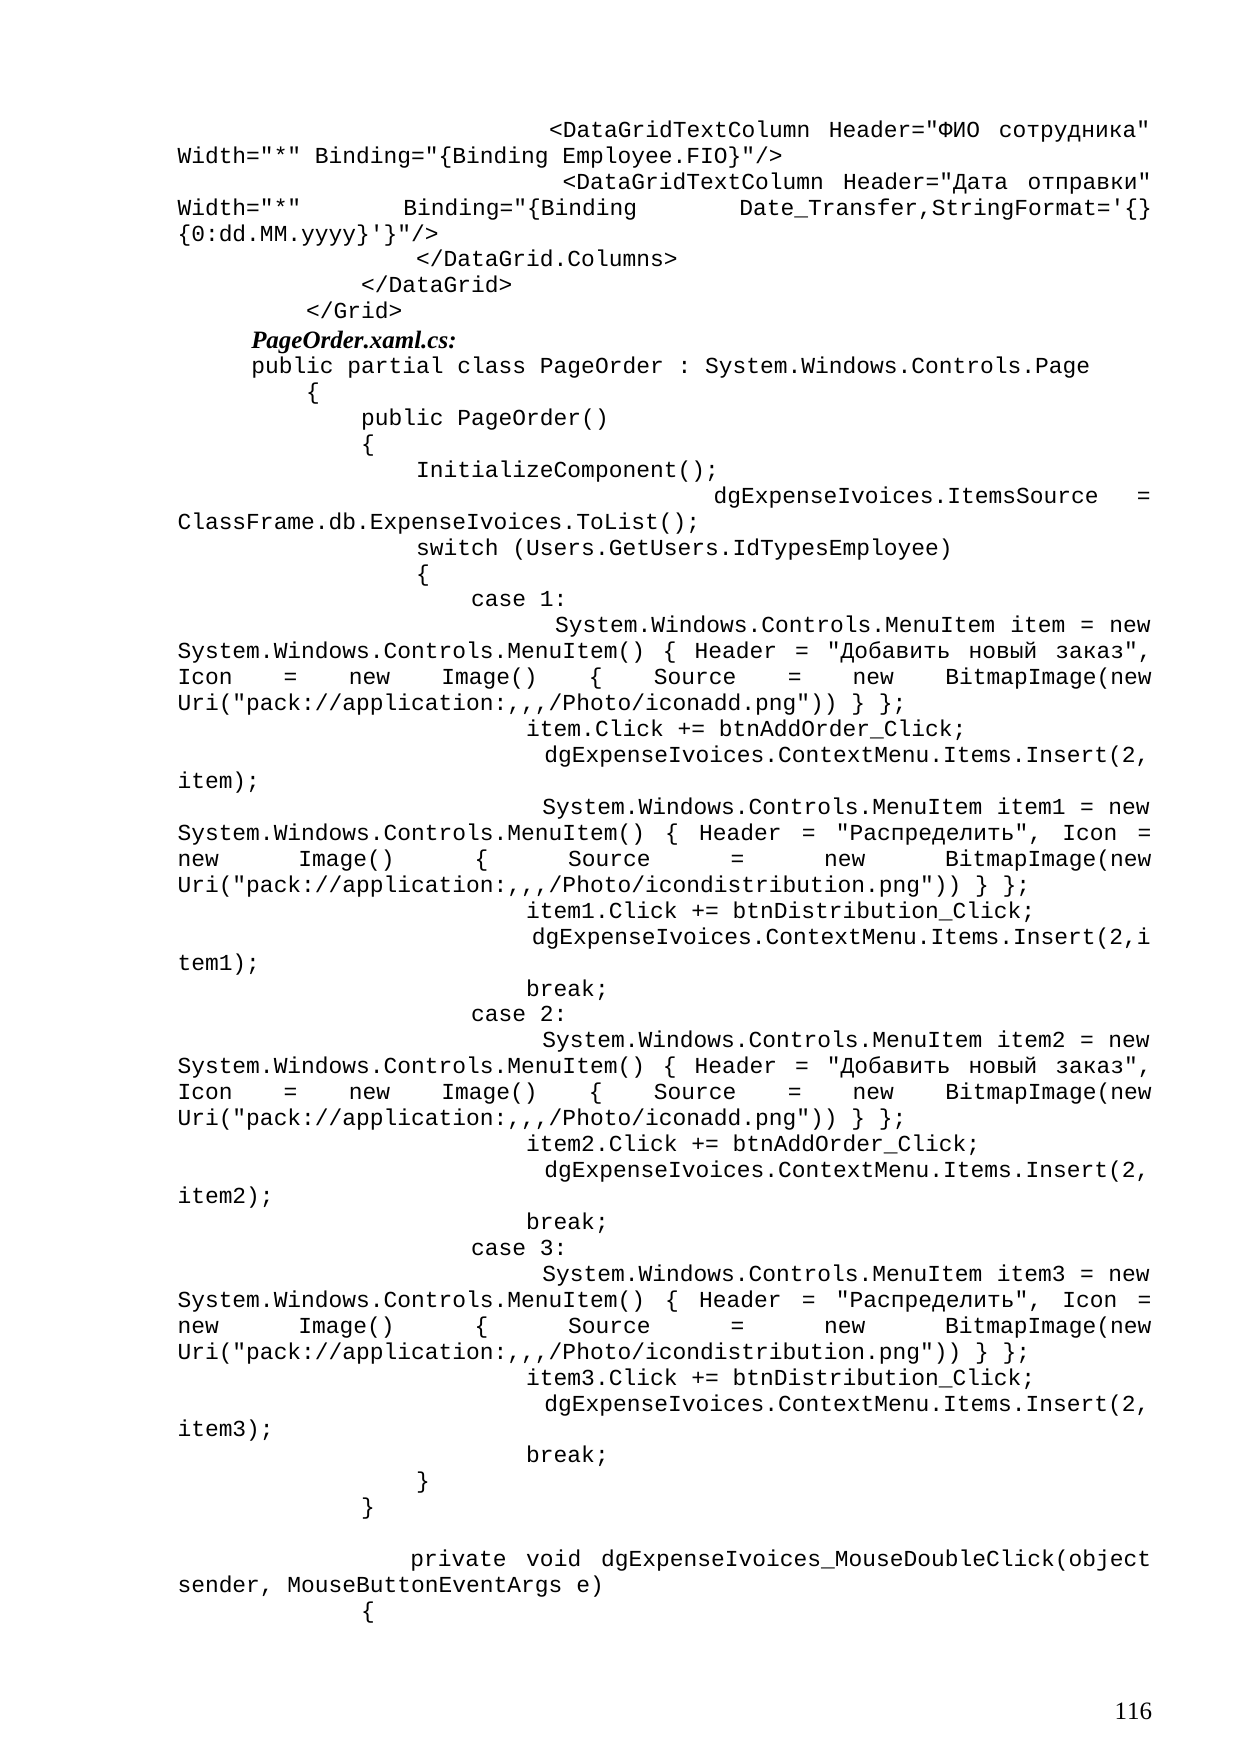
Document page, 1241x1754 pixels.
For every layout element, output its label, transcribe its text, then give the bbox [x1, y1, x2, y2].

text dgExpenseIvoices.ContextMenu.Items.Insert(2, item); [177, 743, 1152, 795]
text case 2: [177, 1003, 1152, 1029]
text case 1: [177, 588, 1152, 614]
text dgExpenseIvoices.ContextMenu.Items.Insert(2, item2); [177, 1158, 1152, 1210]
text private void dgExpenseIvoices_MouseDoubleClick(object sender, MouseButtonEventArgs e) [177, 1547, 1152, 1599]
text case 3: [177, 1236, 1152, 1262]
text dgExpenseIvoices.ContextMenu.Items.Insert(2, item3); [177, 1392, 1152, 1444]
text } [177, 1496, 1152, 1522]
text PageOrder.xaml.cs: [177, 326, 1152, 354]
text </Grid> [177, 300, 1152, 326]
text } [177, 1470, 1152, 1496]
text { [177, 562, 1152, 588]
text item.Click += btnAddOrder_Click; [177, 717, 1152, 743]
text public PageOrder() [177, 406, 1152, 432]
text public partial class PageOrder : System.Windows.Controls.Page [177, 354, 1152, 380]
text </DataGrid> [177, 274, 1152, 300]
text System.Windows.Controls.MenuItem item2 = new System.Windows.Controls.MenuItem() { Header = "Добавить новый заказ", Icon = new Image() { Source = new BitmapImage(new Uri("pack://application:,,,/Photo/iconadd.png")) } }; [177, 1029, 1152, 1132]
text dgExpenseIvoices.ContextMenu.Items.Insert(2,item1); [177, 925, 1152, 977]
text <DataGridTextColumn Header="ФИО сотрудника" Width="*" Binding="{Binding Employee.FIO}"/> [177, 118, 1152, 170]
text dgExpenseIvoices.ItemsSource = ClassFrame.db.ExpenseIvoices.ToList(); [177, 484, 1152, 536]
text break; [177, 1444, 1152, 1470]
text switch (Users.GetUsers.IdTypesEmployee) [177, 536, 1152, 562]
text System.Windows.Controls.MenuItem item1 = new System.Windows.Controls.MenuItem() { Header = "Распределить", Icon = new Image() { Source = new BitmapImage(new Uri("pack://application:,,,/Photo/icondistribution.png")) } }; [177, 795, 1152, 899]
text { [177, 432, 1152, 458]
text item1.Click += btnDistribution_Click; [177, 899, 1152, 925]
text break; [177, 1210, 1152, 1236]
text </DataGrid.Columns> [177, 248, 1152, 274]
text { [177, 1599, 1152, 1625]
text item3.Click += btnDistribution_Click; [177, 1366, 1152, 1392]
text <DataGridTextColumn Header="Дата отправки" Width="*" Binding="{Binding Date_Transfer,StringFormat='{}{0:dd.MM.yyyy}'}"/> [177, 170, 1152, 248]
text break; [177, 977, 1152, 1003]
text System.Windows.Controls.MenuItem item3 = new System.Windows.Controls.MenuItem() { Header = "Распределить", Icon = new Image() { Source = new BitmapImage(new Uri("pack://application:,,,/Photo/icondistribution.png")) } }; [177, 1262, 1152, 1366]
text System.Windows.Controls.MenuItem item = new System.Windows.Controls.MenuItem() { Header = "Добавить новый заказ", Icon = new Image() { Source = new BitmapImage(new Uri("pack://application:,,,/Photo/iconadd.png")) } }; [177, 614, 1152, 717]
text item2.Click += btnAddOrder_Click; [177, 1132, 1152, 1158]
text InitializeComponent(); [177, 458, 1152, 484]
text { [177, 380, 1152, 406]
